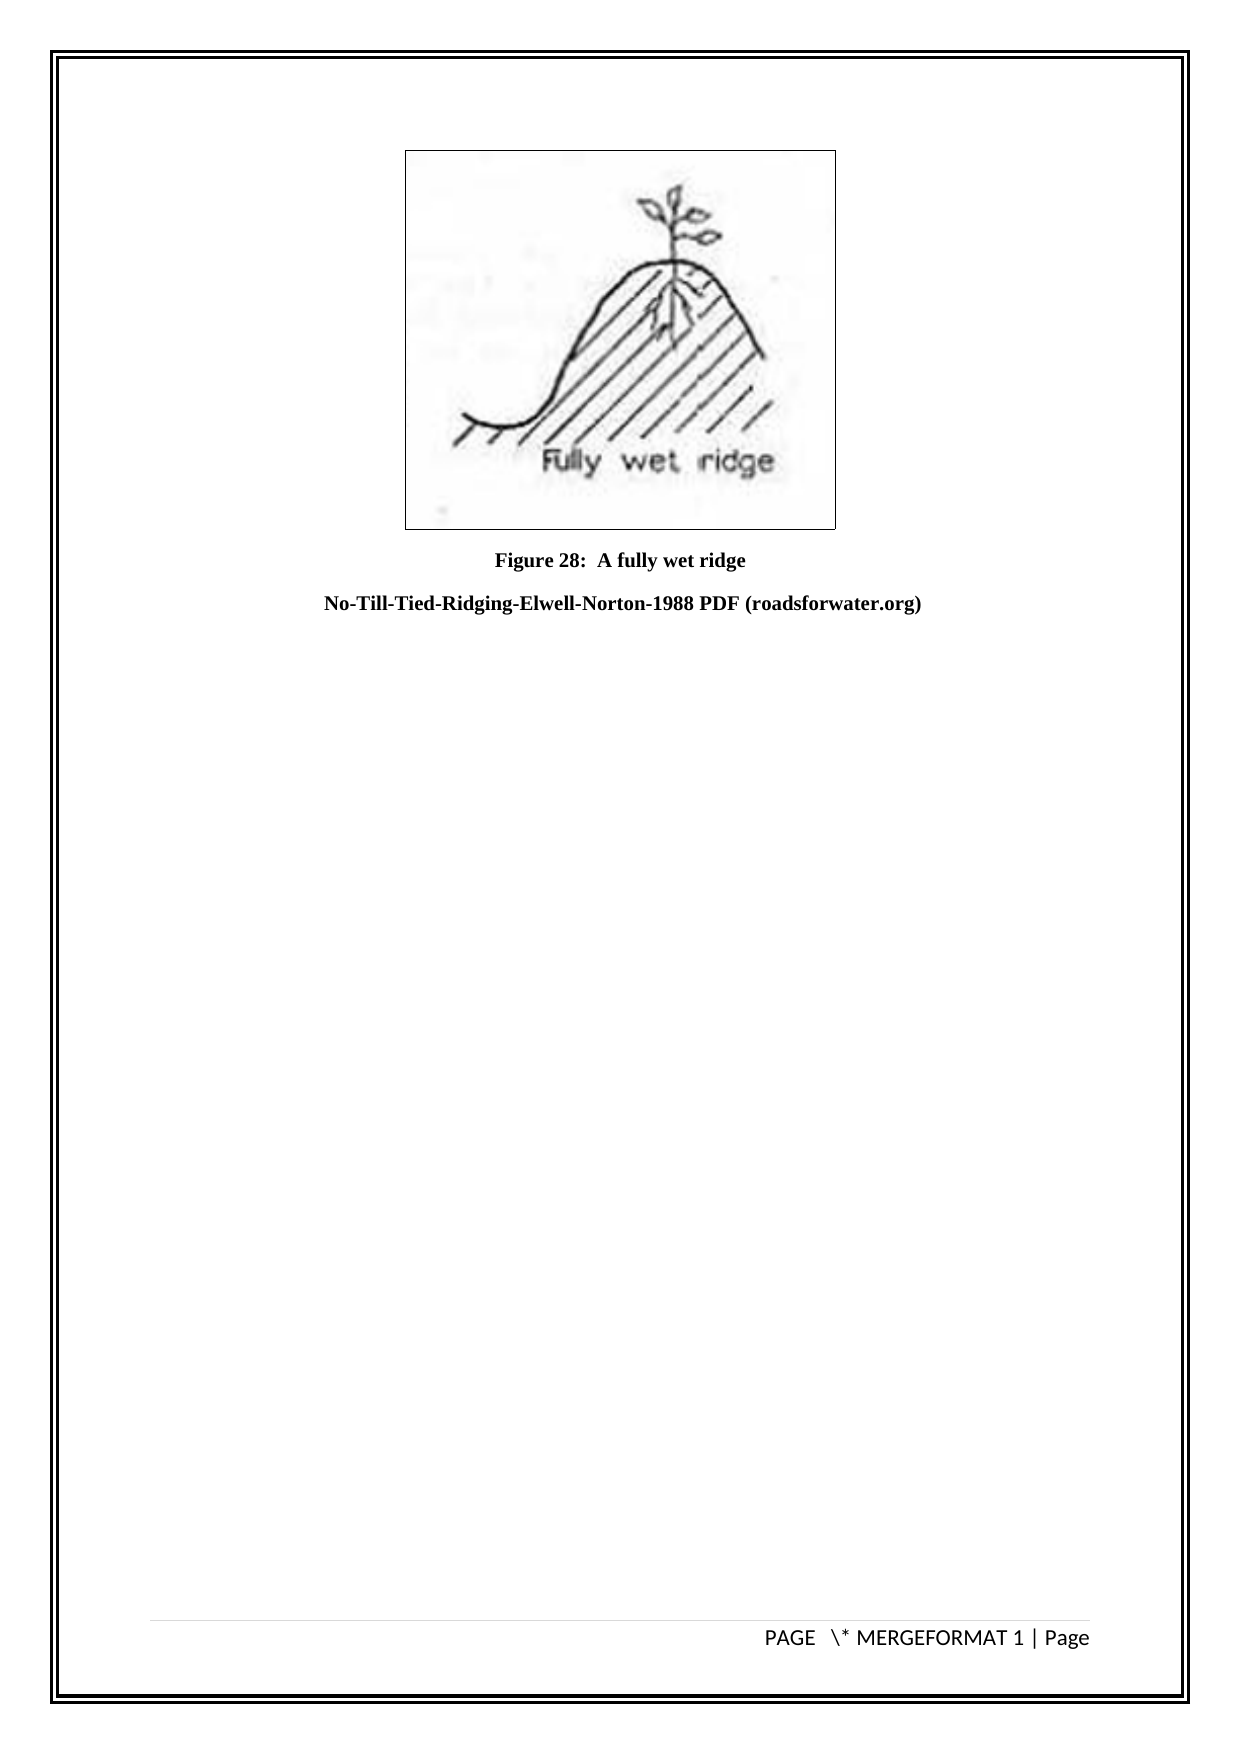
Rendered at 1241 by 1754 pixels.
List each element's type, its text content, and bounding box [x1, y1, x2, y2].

text Figure 28: A fully wet ridge [150, 548, 1090, 572]
picture [406, 151, 835, 529]
text No-Till-Tied-Ridging-Elwell-Norton-1988 PDF (roadsforwater.org) [150, 591, 1090, 615]
